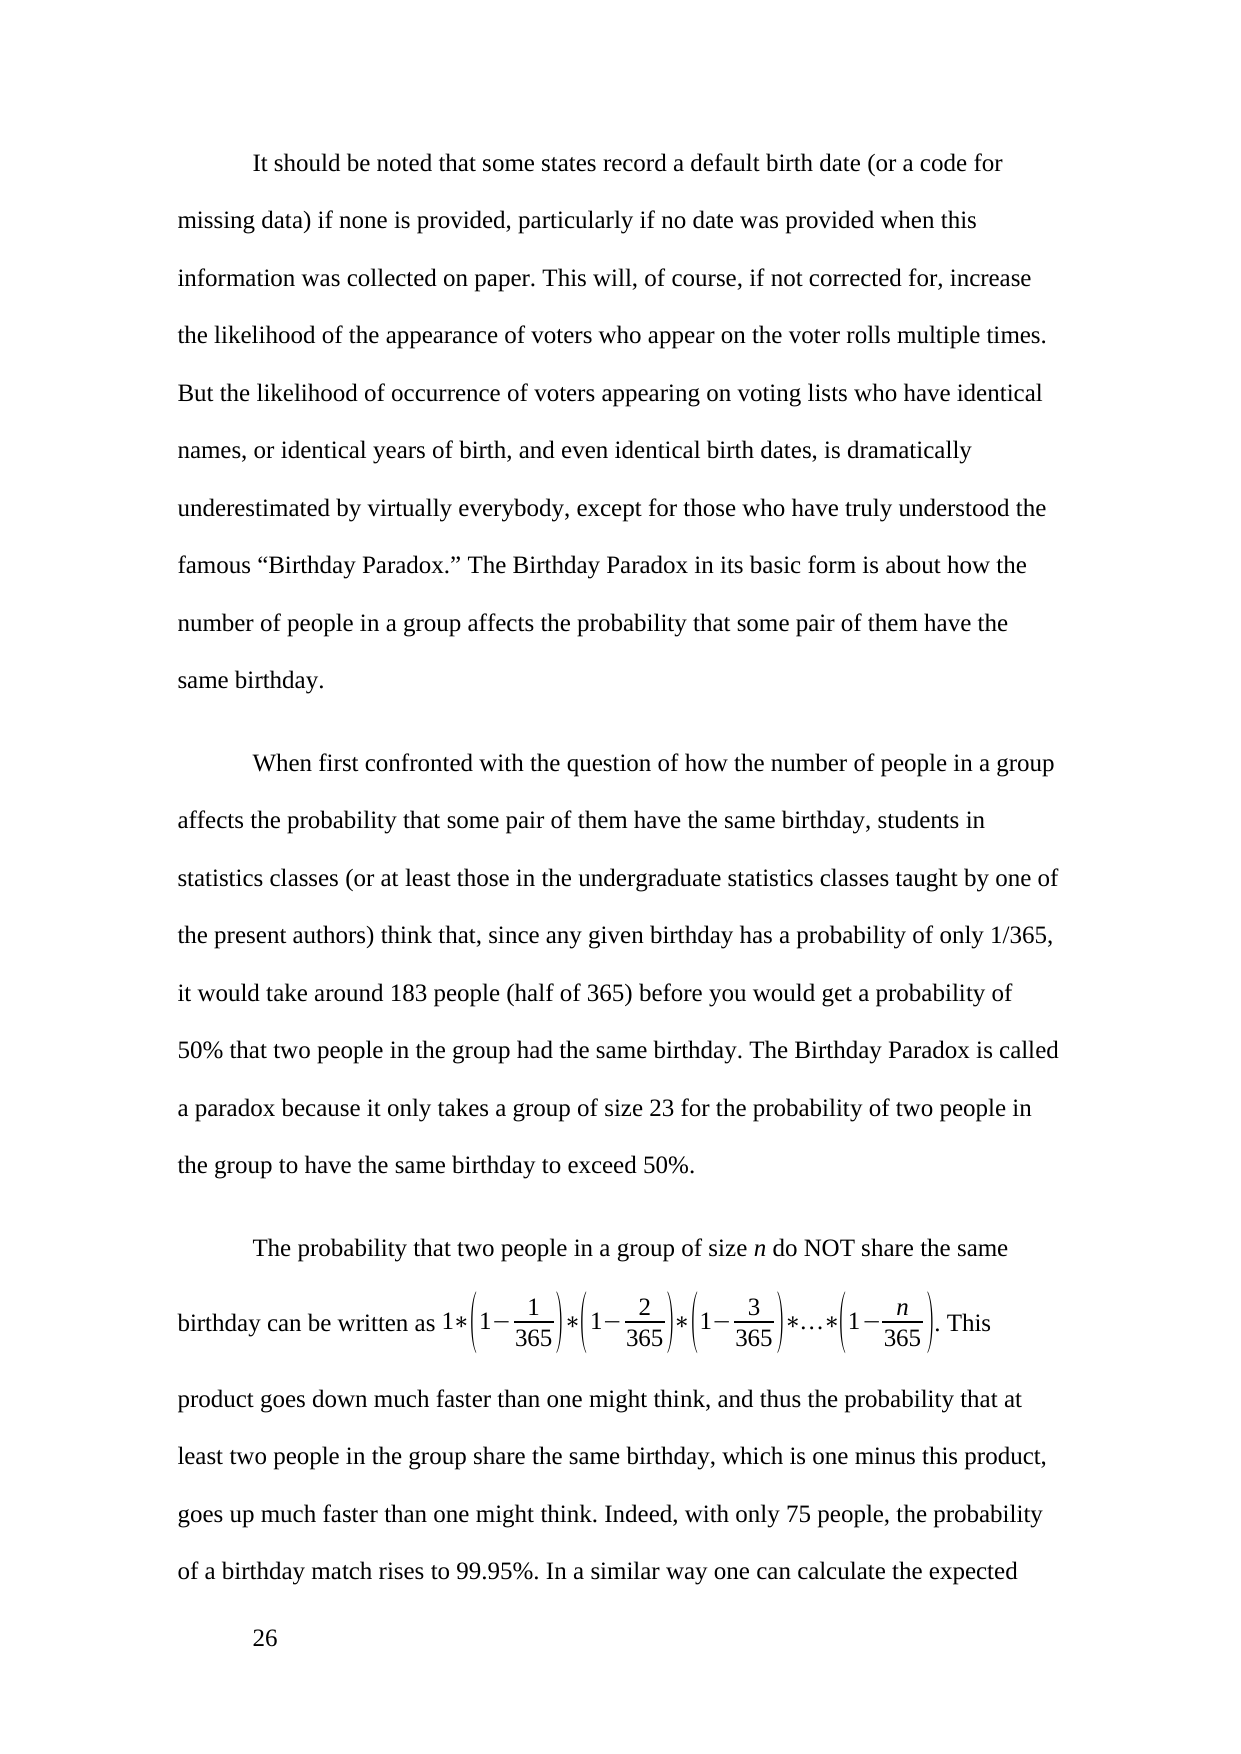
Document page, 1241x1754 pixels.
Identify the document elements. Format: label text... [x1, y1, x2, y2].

text When first confronted with the question of how the number of people in a group affects the probability that some pair of them have the same birthday, students in statistics classes (or at least those in the undergraduate statistics classes taught by one of the present authors) think that, since any given birthday has a probability of only 1/365, it would take around 183 people (half of 365) before you would get a probability of 50% that two people in the group had the same birthday. The Birthday Paradox is called a paradox because it only takes a group of size 23 for the probability of two people in the group to have the same birthday to exceed 50%. [177, 748, 1063, 1179]
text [177, 1233, 1063, 1585]
text It should be noted that some states record a default birth date (or a code for missing data) if none is provided, particularly if no date was provided when this information was collected on paper. This will, of course, if not corrected for, increase the likelihood of the appearance of voters who appear on the voter rolls multiple times. But the likelihood of occurrence of voters appearing on voting lists who have identical names, or identical years of birth, and even identical birth dates, is dramatically underestimated by virtually everybody, except for those who have truly understood the famous “Birthday Paradox.” The Birthday Paradox in its basic form is about how the number of people in a group affects the probability that some pair of them have the same birthday. [177, 148, 1063, 694]
